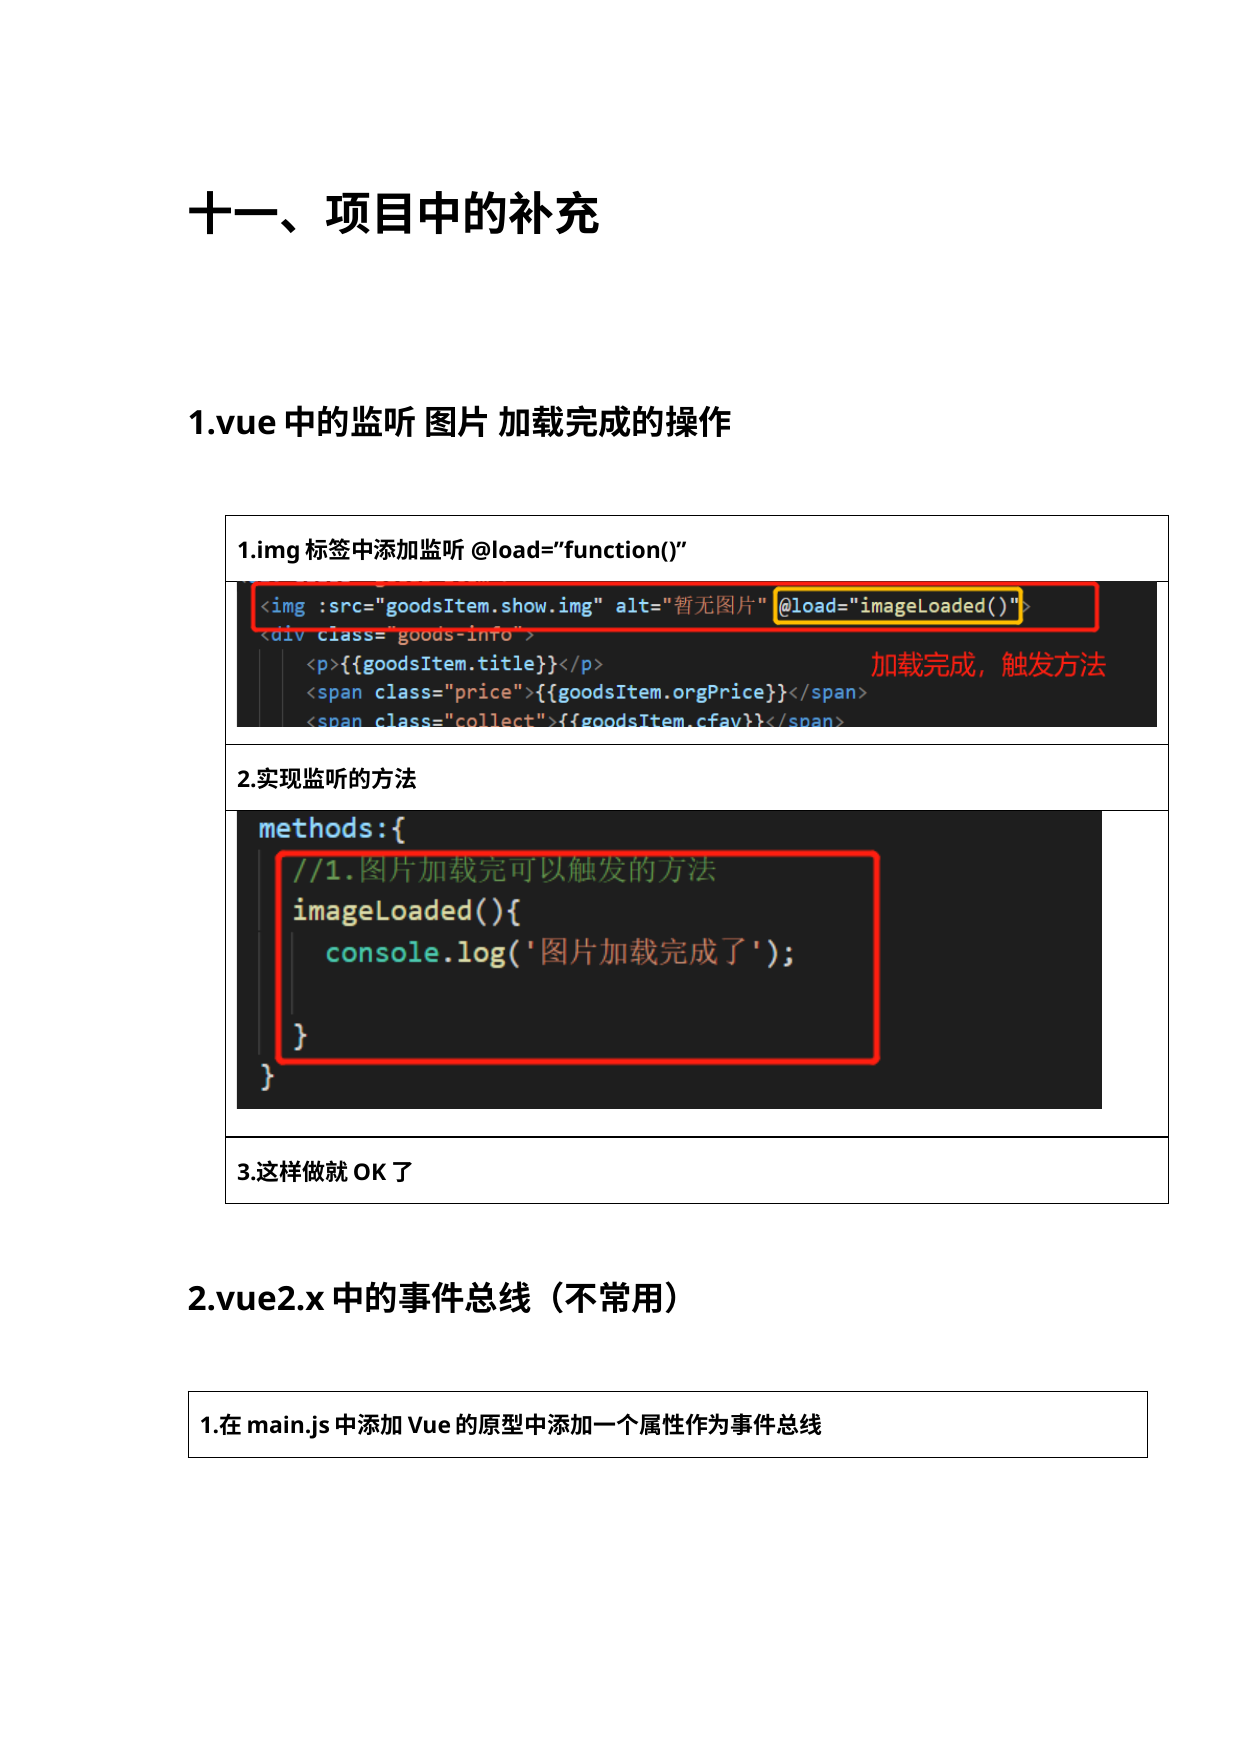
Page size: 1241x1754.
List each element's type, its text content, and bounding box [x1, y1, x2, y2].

table_header 1.在main.js中添加Vue的原型中添加一个属性作为事件总线 [189, 1392, 1147, 1457]
table_header 1.img标签中添加监听 @load=”function()” [226, 516, 1168, 581]
subtitle 十一、项目中的补充 [187, 162, 1053, 259]
subtitle 2.vue2.x中的事件总线（不常用） [187, 1263, 1053, 1328]
table_cell [226, 582, 1168, 744]
subtitle 1.vue中的监听 图片 加载完成的操作 [187, 387, 1053, 452]
table_cell [226, 811, 1168, 1136]
picture [236, 811, 1102, 1109]
table_cell 2.实现监听的方法 [226, 745, 1168, 810]
picture [236, 581, 1157, 727]
table_cell 3.这样做就OK了 [226, 1138, 1168, 1202]
